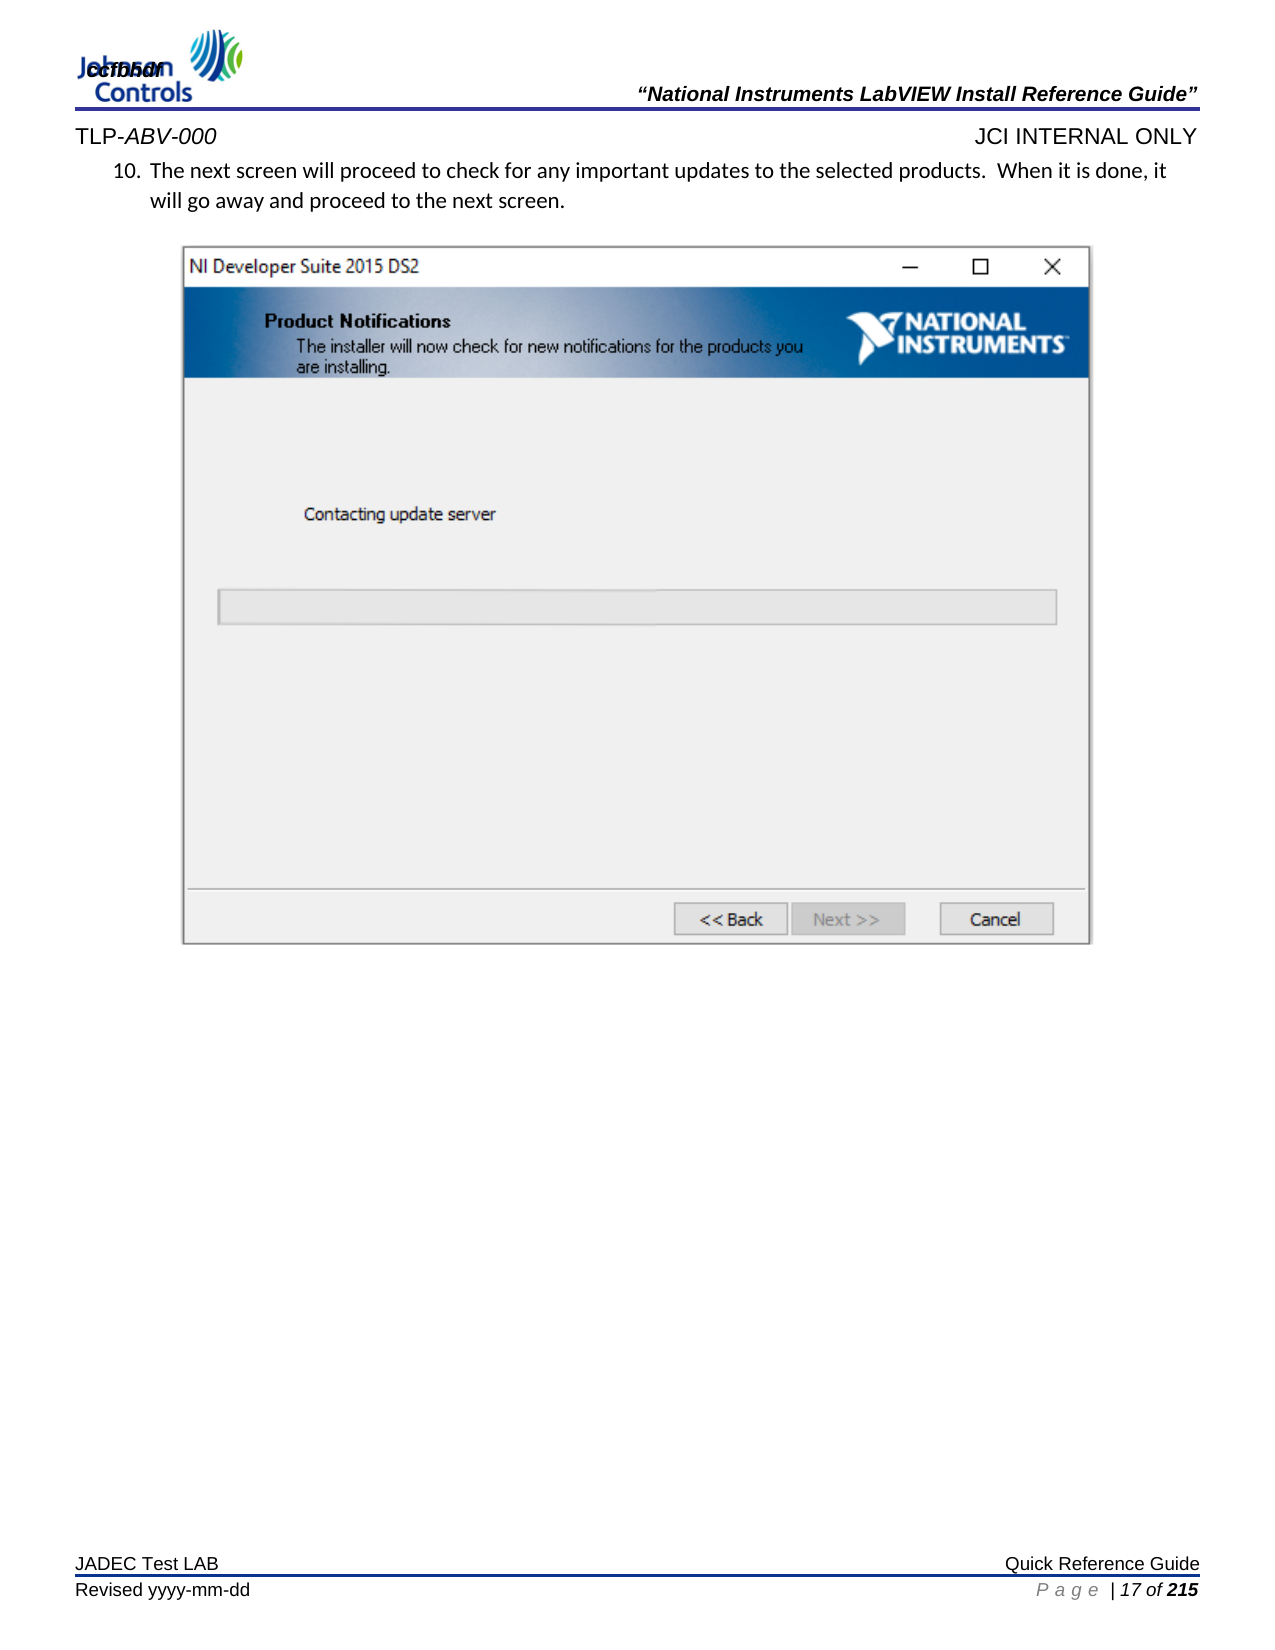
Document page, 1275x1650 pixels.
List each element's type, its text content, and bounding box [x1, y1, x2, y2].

picture [180, 245, 1095, 948]
picture [76, 26, 246, 105]
list The next screen will proceed to check for any important updates to the selected products. When it is done, it will go away and proceed to the next screen. [112, 156, 1200, 214]
